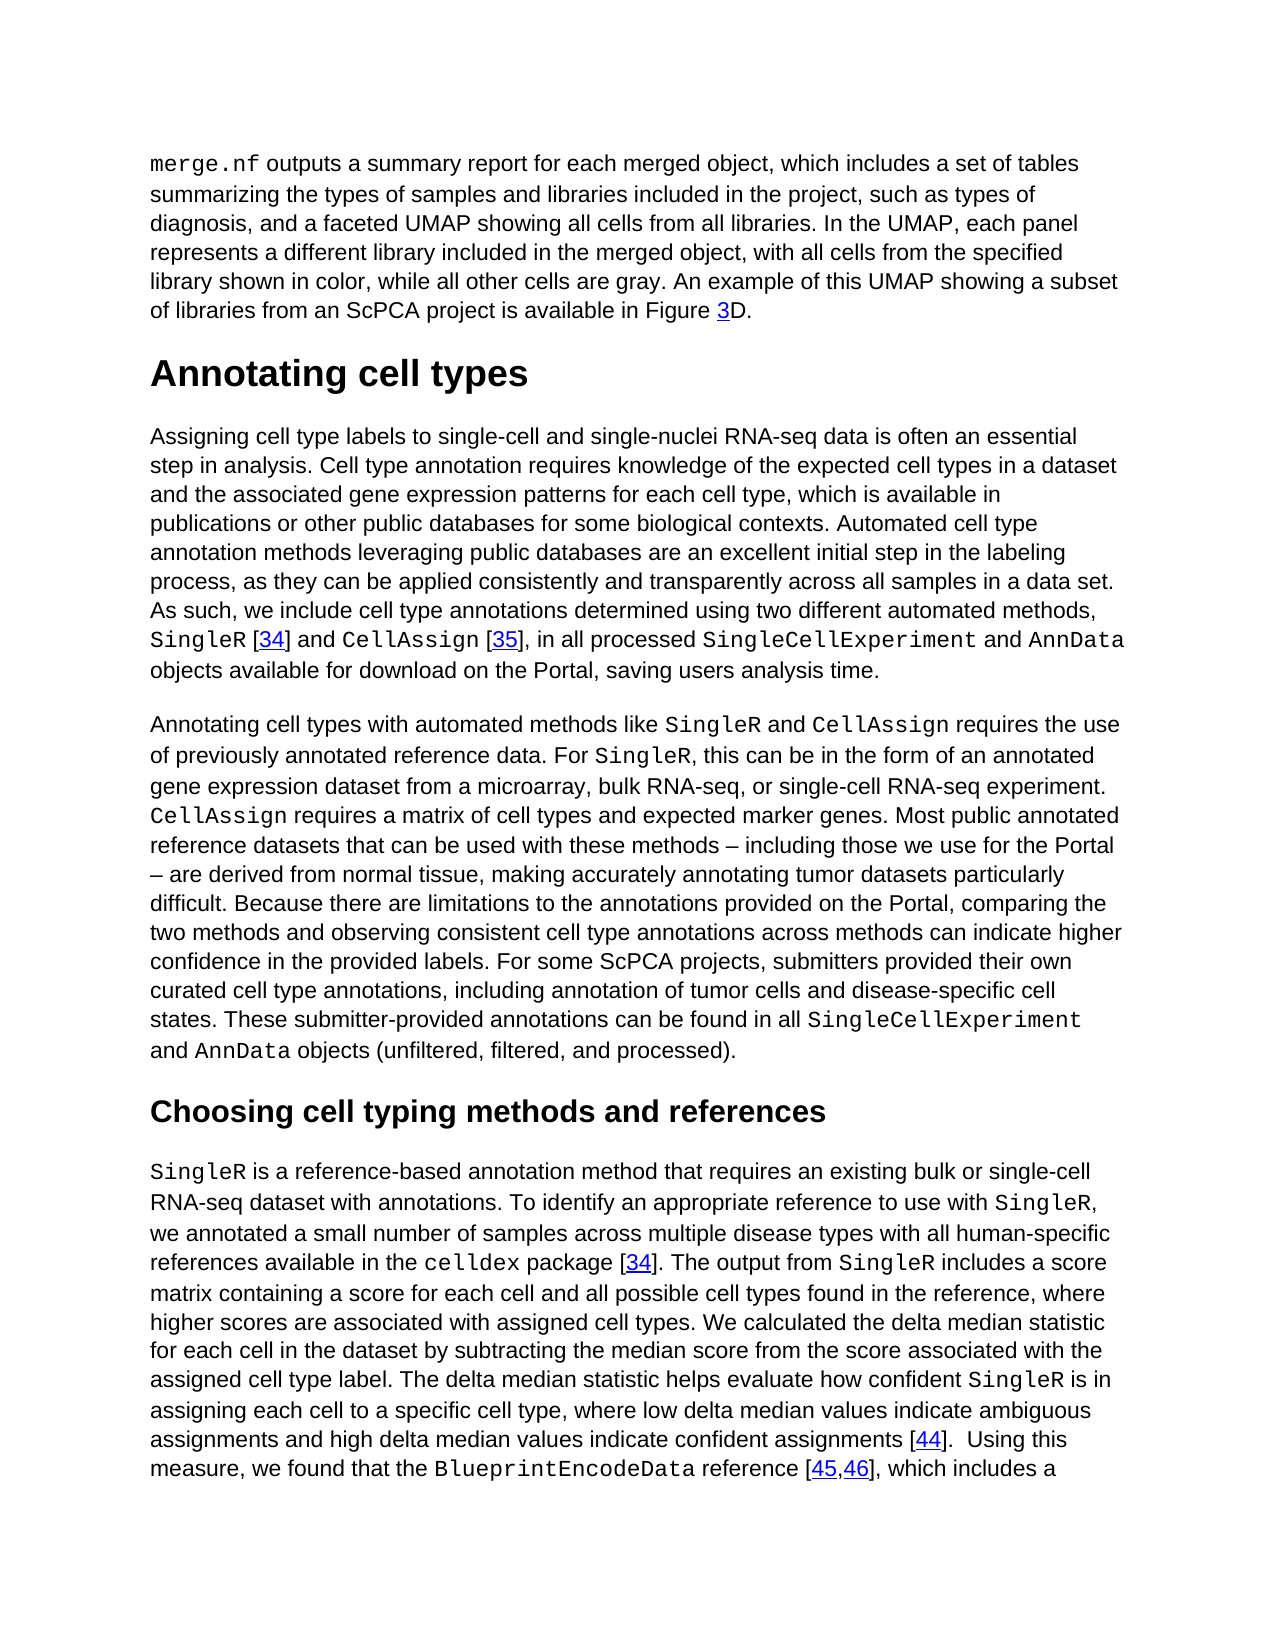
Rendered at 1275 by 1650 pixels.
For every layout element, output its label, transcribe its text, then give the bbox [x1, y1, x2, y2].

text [150, 1158, 1125, 1484]
subtitle Choosing cell typing methods and references [150, 1093, 1125, 1129]
text merge.nf outputs a summary report for each merged object, which includes a set of tables summarizing the types of samples and libraries included in the project, such as types of diagnosis, and a faceted UMAP showing all cells from all libraries. In the UMAP, each panel represents a different library included in the merged object, with all cells from the specified library shown in color, while all other cells are gray. An example of this UMAP showing a subset of libraries from an ScPCA project is available in Figure 3D. [150, 150, 1125, 323]
text Assigning cell type labels to single-cell and single-nuclei RNA-seq data is often an essential step in analysis. Cell type annotation requires knowledge of the expected cell types in a dataset and the associated gene expression patterns for each cell type, which is available in publications or other public databases for some biological contexts. Automated cell type annotation methods leveraging public databases are an excellent initial step in the labeling process, as they can be applied consistently and transparently across all samples in a data set. As such, we include cell type annotations determined using two different automated methods, SingleR [34] and CellAssign [35], in all processed SingleCellExperiment and AnnData objects available for download on the Portal, saving users analysis time. [150, 423, 1125, 683]
text Annotating cell types with automated methods like SingleR and CellAssign requires the use of previously annotated reference data. For SingleR, this can be in the form of an annotated gene expression dataset from a microarray, bulk RNA-seq, or single-cell RNA-seq experiment. CellAssign requires a matrix of cell types and expected marker genes. Most public annotated reference datasets that can be used with these methods – including those we use for the Portal – are derived from normal tissue, making accurately annotating tumor datasets particularly difficult. Because there are limitations to the annotations provided on the Portal, comparing the two methods and observing consistent cell type annotations across methods can indicate higher confidence in the provided labels. For some ScPCA projects, submitters provided their own curated cell type annotations, including annotation of tumor cells and disease-specific cell states. These submitter-provided annotations can be found in all SingleCellExperiment and AnnData objects (unfiltered, filtered, and processed). [150, 711, 1125, 1066]
subtitle Annotating cell types [150, 351, 1125, 394]
